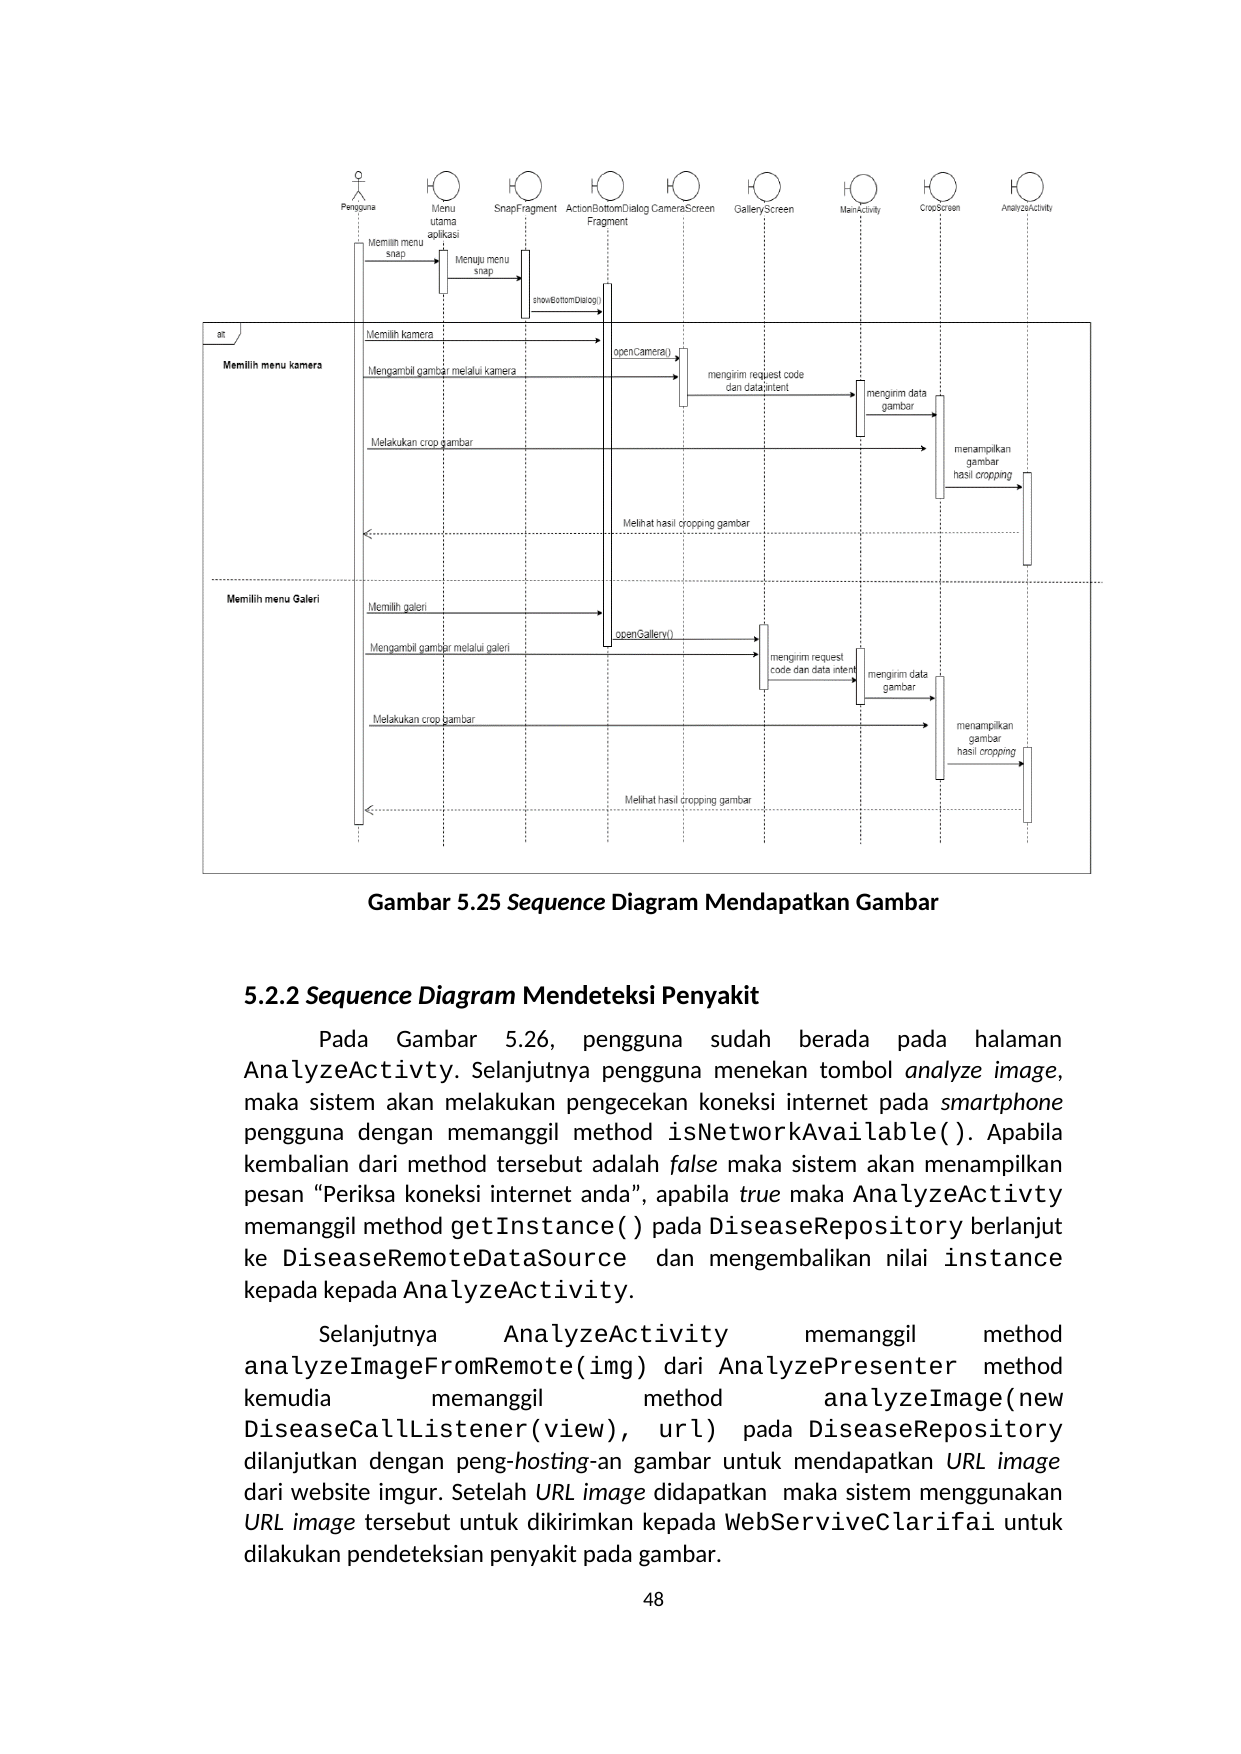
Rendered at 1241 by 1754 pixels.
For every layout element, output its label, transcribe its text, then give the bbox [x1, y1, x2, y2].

subtitle Sequence Diagram Mendeteksi Penyakit [244, 978, 1063, 1011]
text Selanjutnya AnalyzeActivity memanggil method analyzeImageFromRemote(img) dari AnalyzePresenter method kemudia memanggil method analyzeImage(new DiseaseCallListener(view), url) pada DiseaseRepository dilanjutkan dengan peng-hosting-an gambar untuk mendapatkan URL image dari website imgur. Setelah URL image didapatkan maka sistem menggunakan URL image tersebut untuk dikirimkan kepada WebServiveClarifai untuk dilakukan pendeteksian penyakit pada gambar. [244, 1318, 1063, 1569]
picture [202, 171, 1105, 874]
